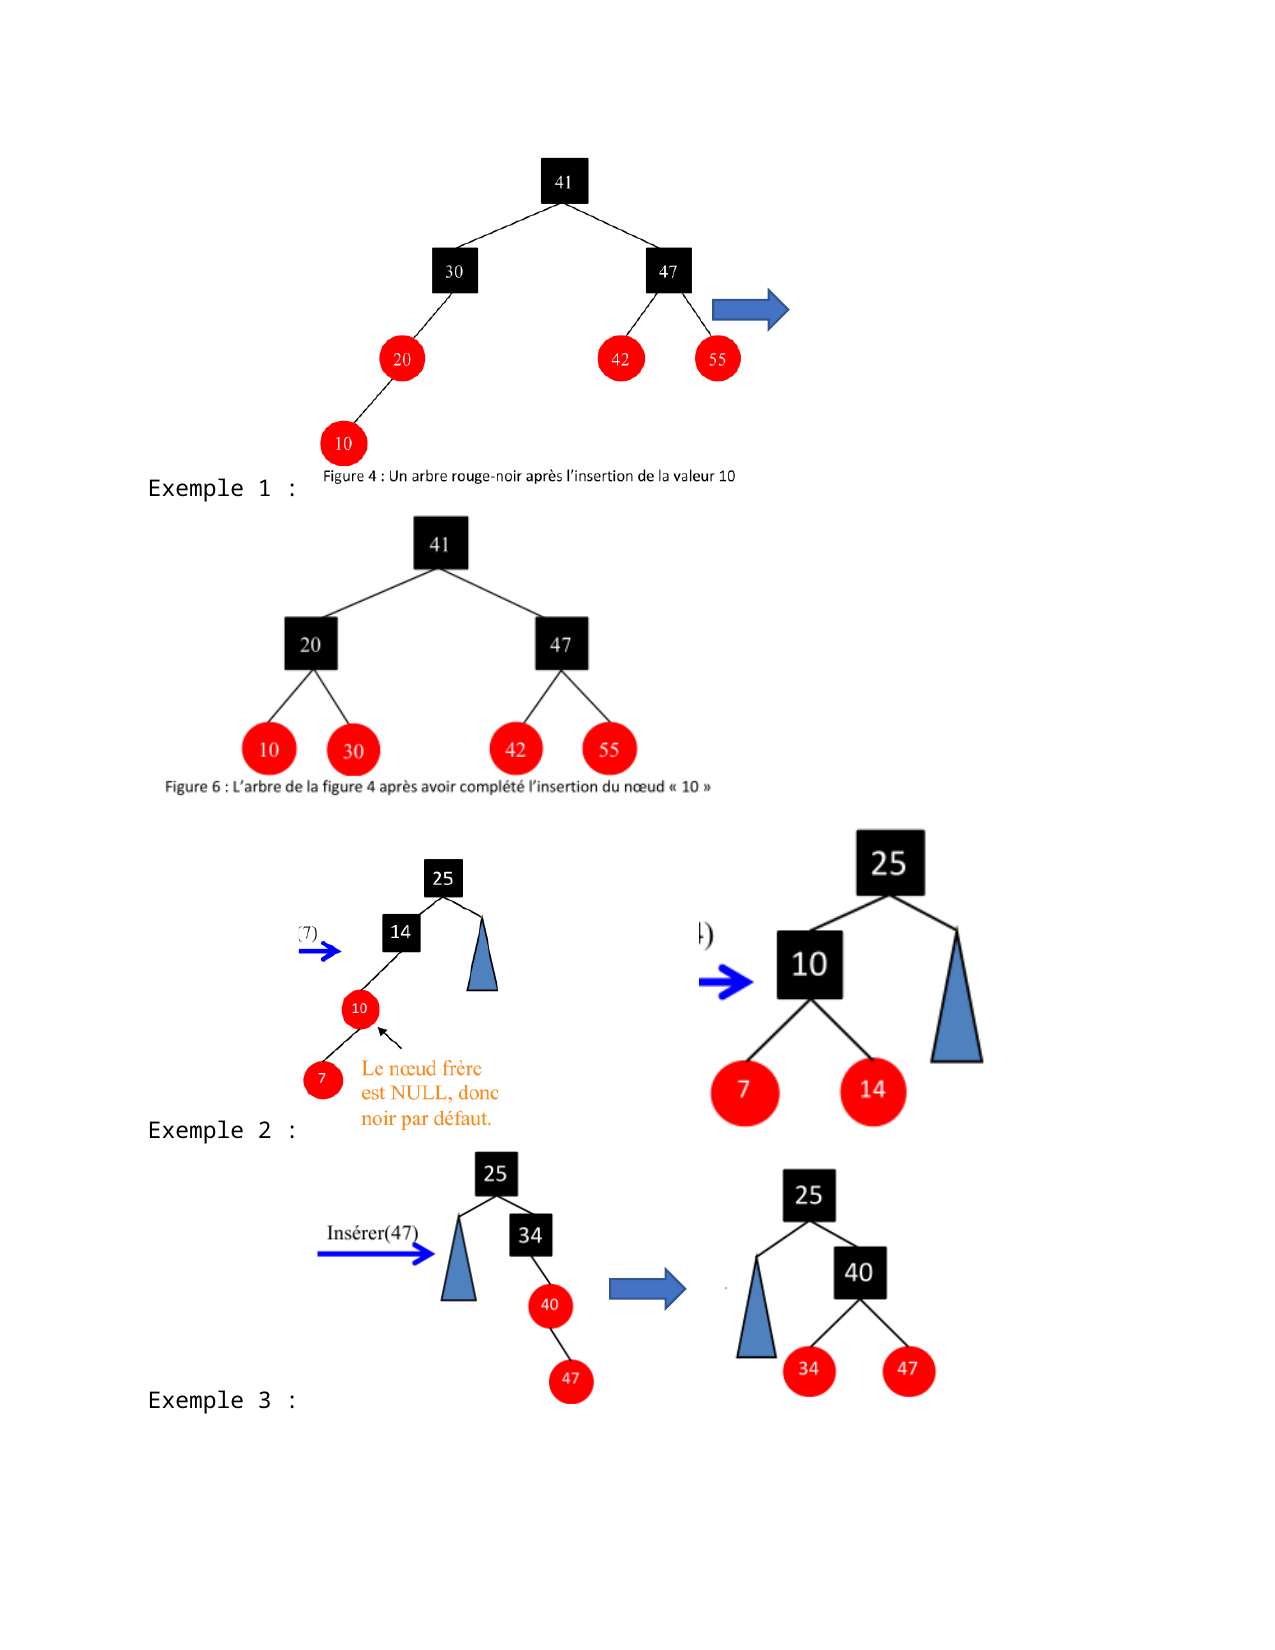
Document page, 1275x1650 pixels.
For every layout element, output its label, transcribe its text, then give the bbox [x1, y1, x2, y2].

picture [312, 147, 761, 496]
picture [298, 839, 507, 1139]
picture [312, 1147, 607, 1409]
picture [725, 1154, 956, 1409]
picture [699, 810, 1018, 1139]
picture [147, 505, 745, 808]
